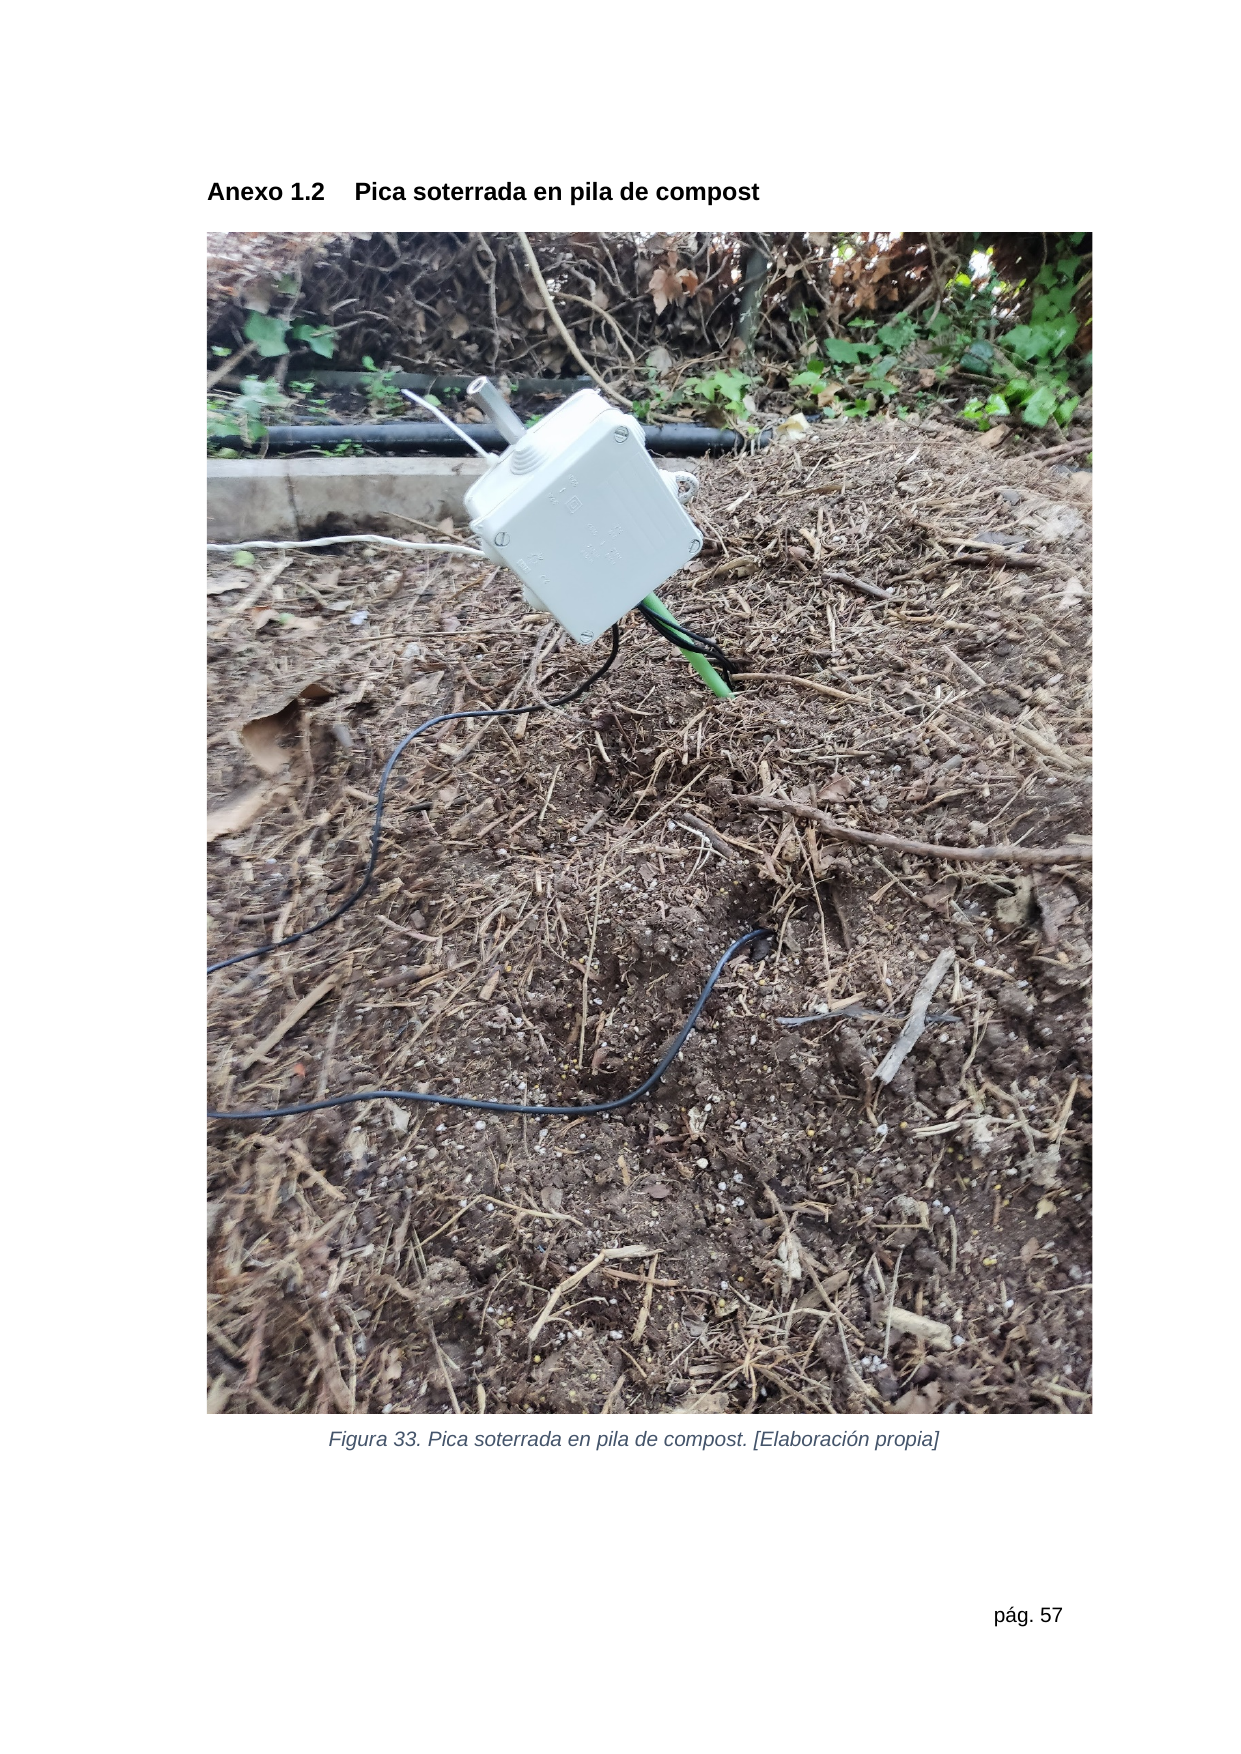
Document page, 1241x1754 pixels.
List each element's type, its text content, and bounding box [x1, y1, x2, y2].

subtitle Pica soterrada en pila de compost [207, 177, 1063, 206]
text Figura 33. Pica soterrada en pila de compost. [Elaboración propia] [177, 1426, 1063, 1450]
picture [206, 232, 1093, 1414]
